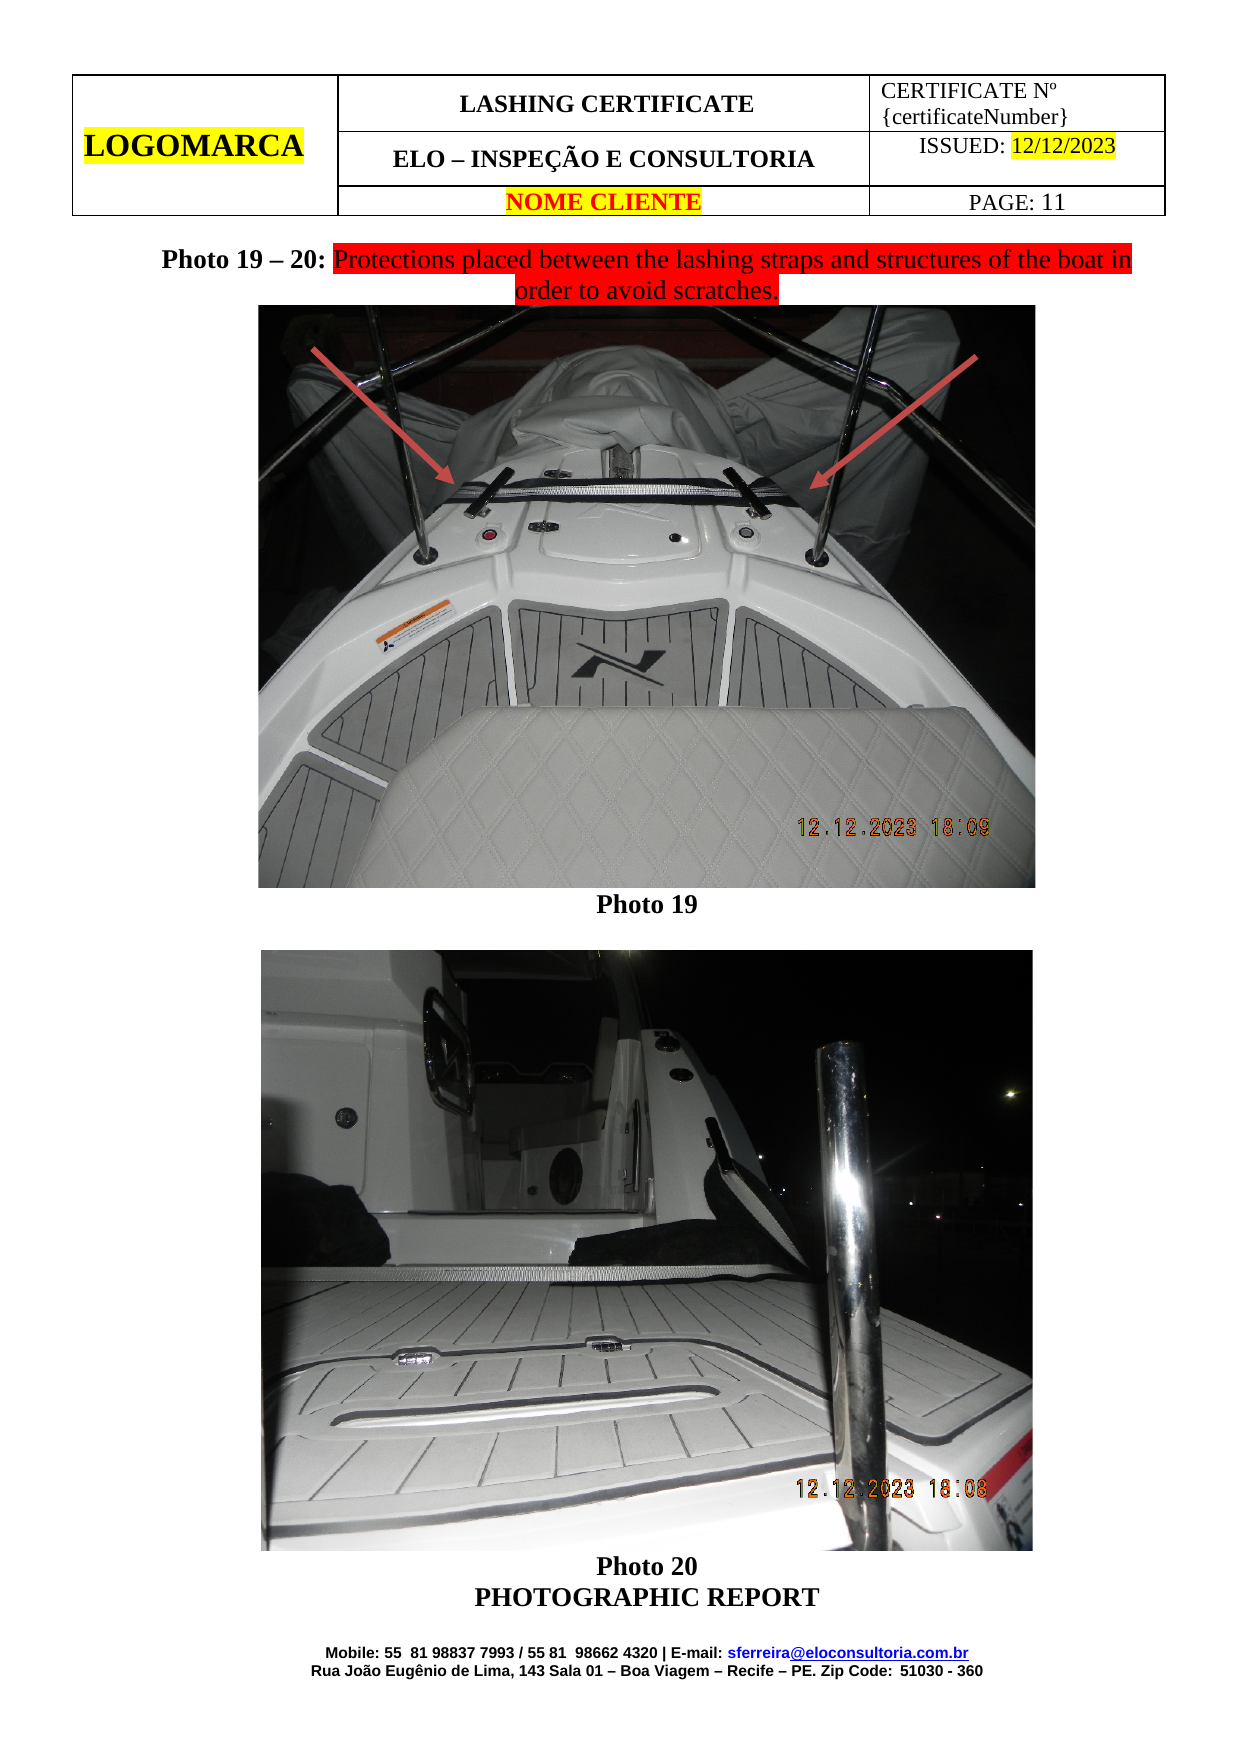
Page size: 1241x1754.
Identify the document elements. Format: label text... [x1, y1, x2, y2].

text Photo 19 – 20: Protections placed between the lashing straps and structures of the boat in order to avoid scratches. [779, 243, 1162, 305]
picture [261, 950, 1033, 1551]
picture [258, 305, 1036, 888]
text PHOTOGRAPHIC REPORT [131, 1581, 1162, 1612]
text Photo 19 – 20: Protections placed between the lashing straps and structures of the boat in order to avoid scratches. [131, 243, 515, 305]
text Photo 20 [131, 1550, 1162, 1581]
text Photo 19 [131, 888, 1162, 919]
